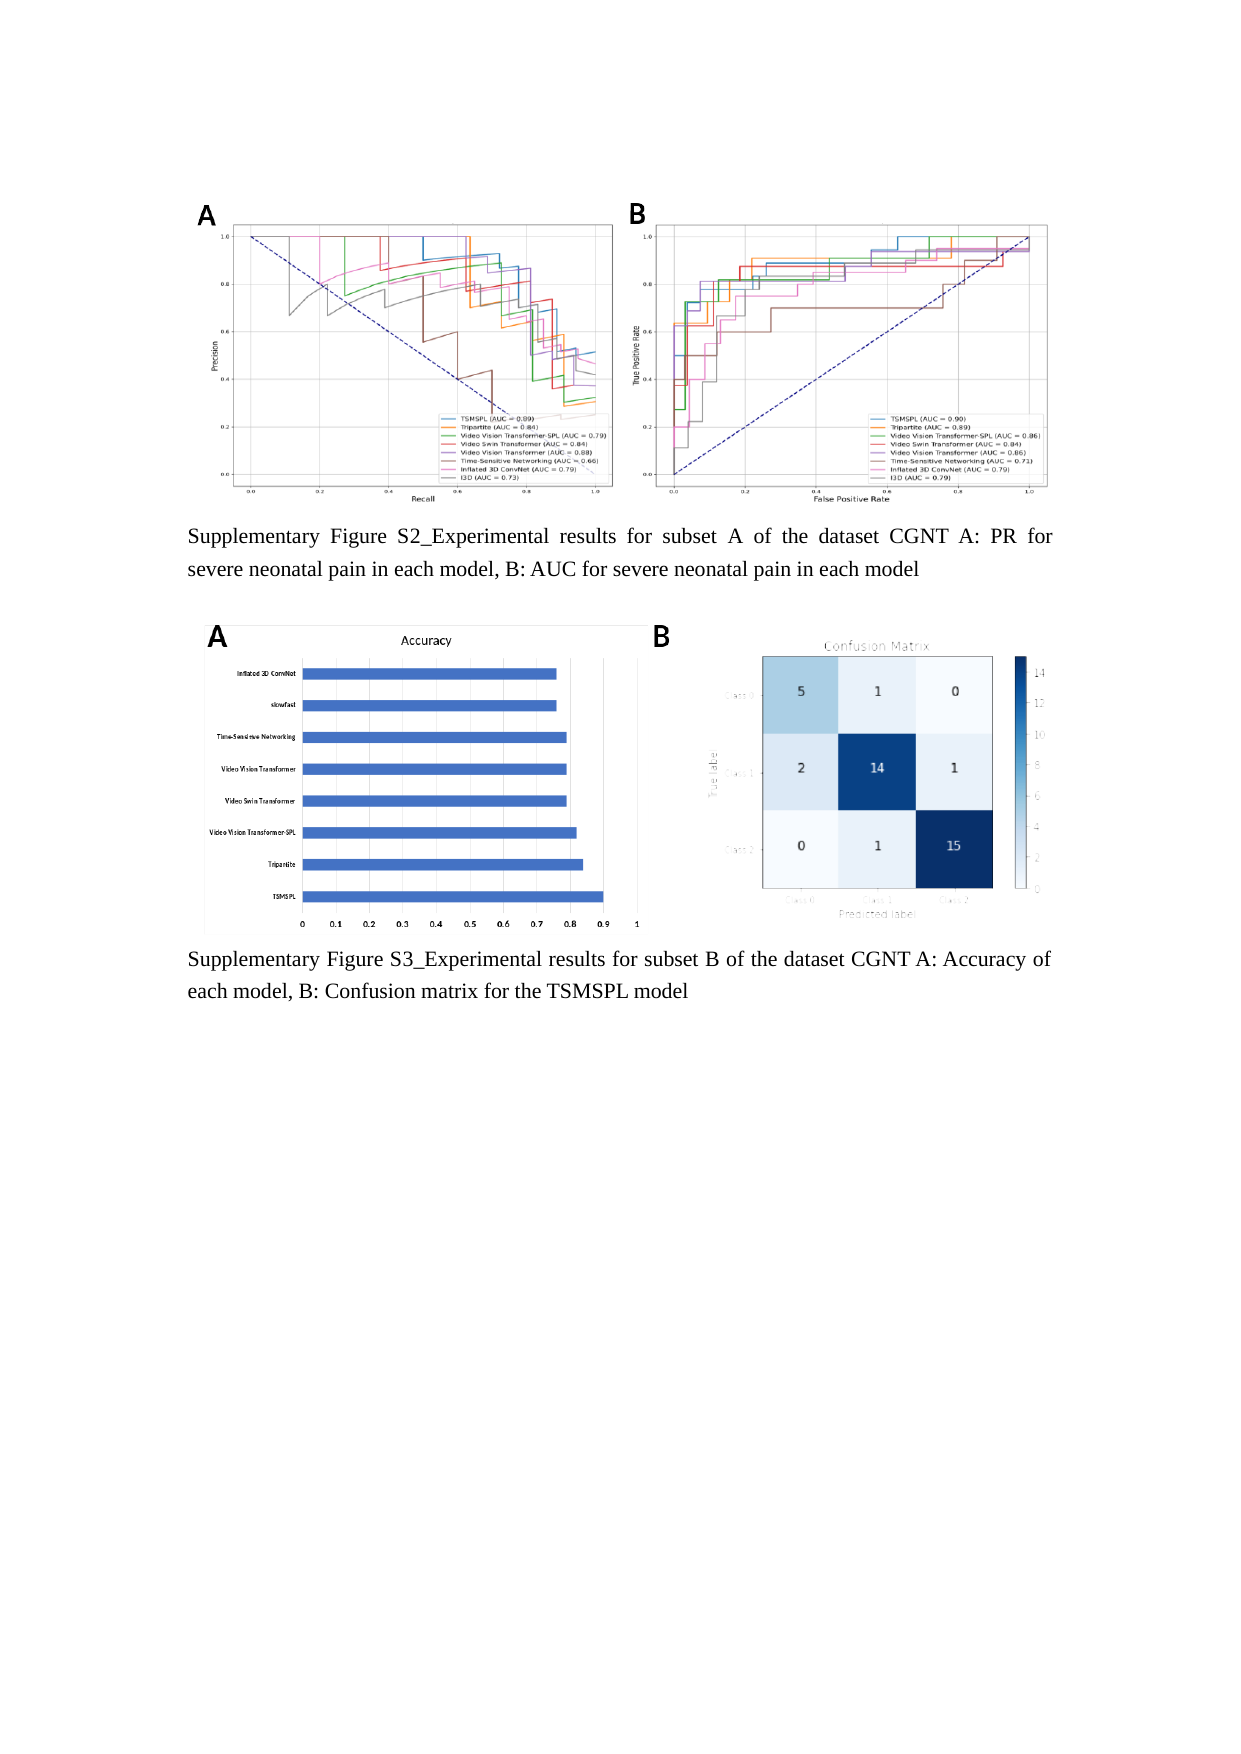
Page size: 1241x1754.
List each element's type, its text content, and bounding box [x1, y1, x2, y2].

text Supplementary Figure S2_Experimental results for subset A of the dataset CGNT A: PR for severe neonatal pain in each model, B: AUC for severe neonatal pain in each model [187, 519, 1053, 584]
text Supplementary Figure S3_Experimental results for subset B of the dataset CGNT A: Accuracy of each model, B: Confusion matrix for the TSMSPL model [187, 942, 1053, 1007]
